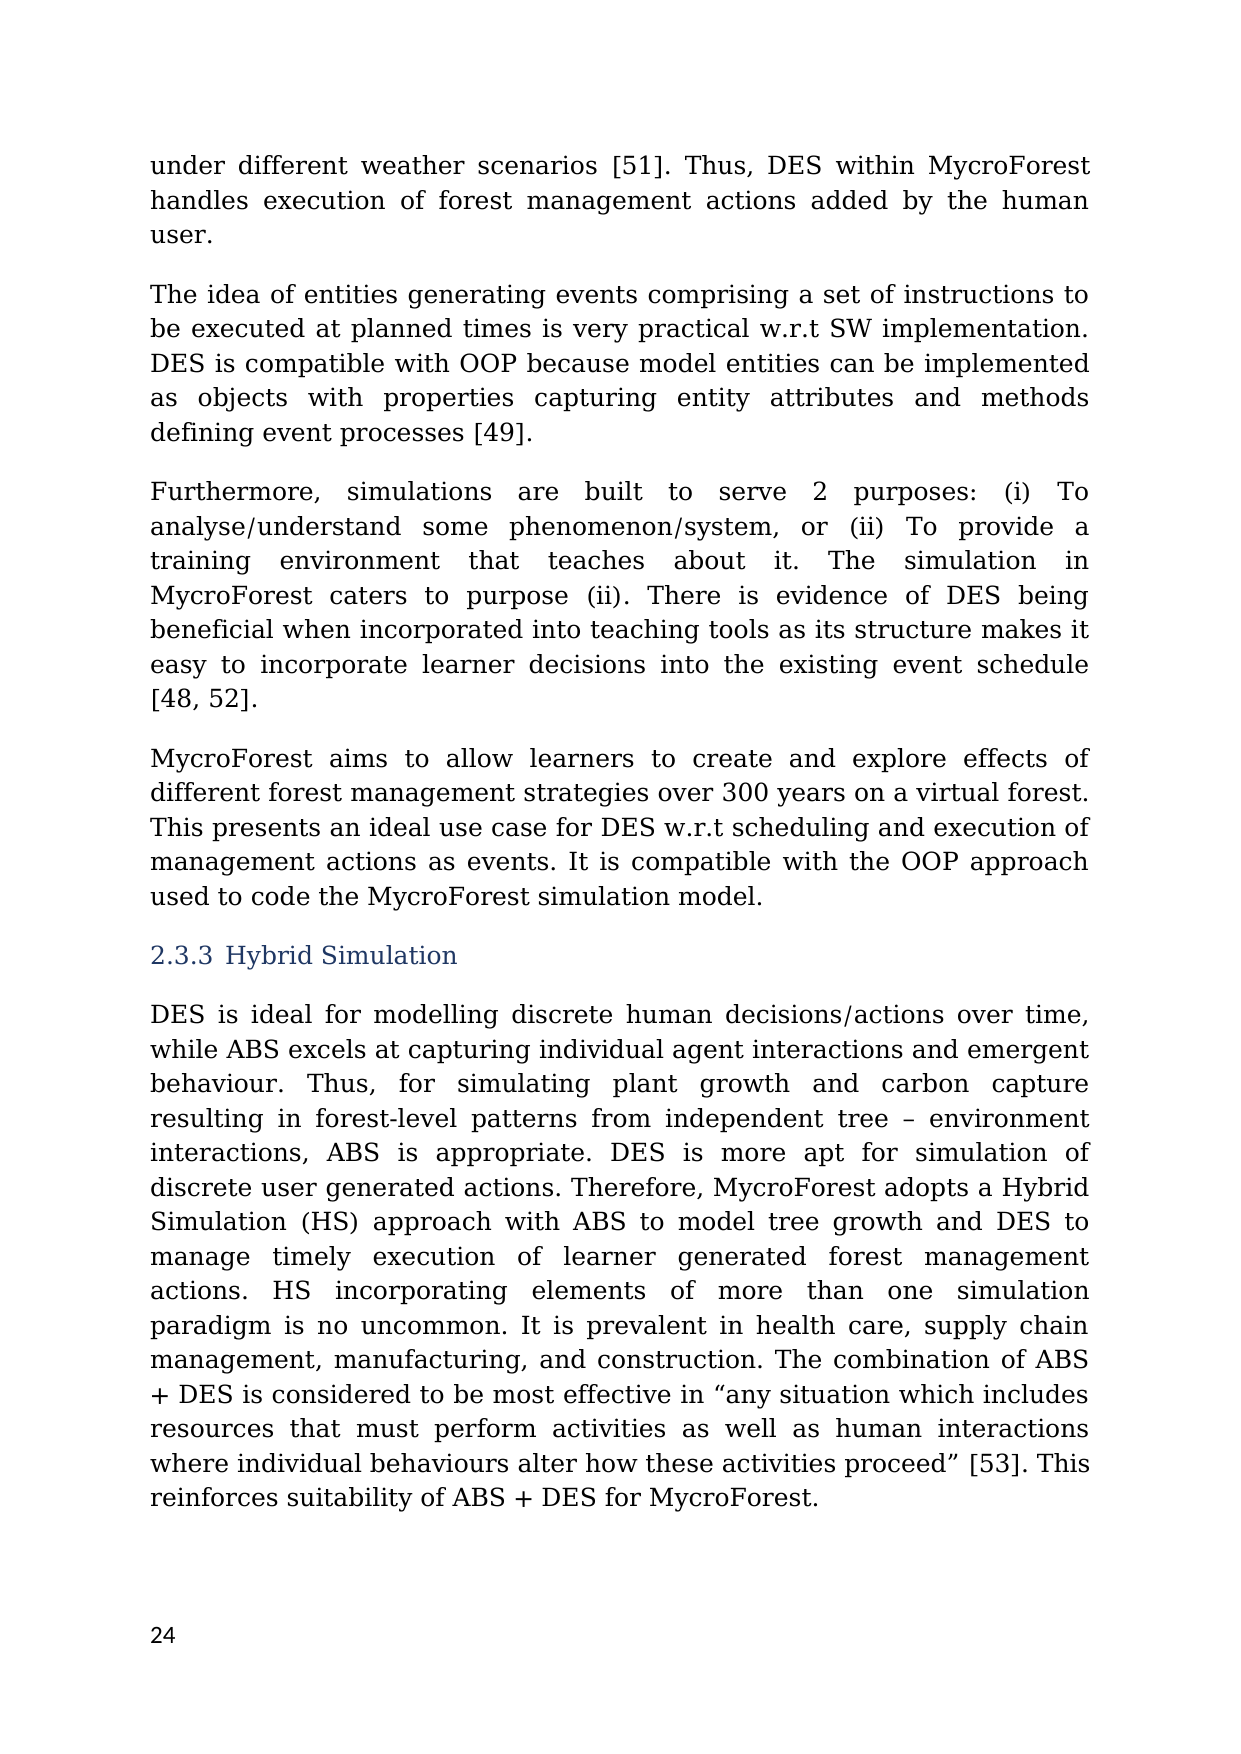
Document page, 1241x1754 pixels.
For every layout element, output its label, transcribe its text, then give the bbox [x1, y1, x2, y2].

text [150, 150, 1090, 249]
subtitle Hybrid Simulation [150, 939, 1090, 969]
text MycroForest aims to allow learners to create and explore effects of different forest management strategies over 300 years on a virtual forest. This presents an ideal use case for DES w.r.t scheduling and execution of management actions as events. It is compatible with the OOP approach used to code the MycroForest simulation model. [150, 742, 1090, 910]
text DES is ideal for modelling discrete human decisions/actions over time, while ABS excels at capturing individual agent interactions and emergent behaviour. Thus, for simulating plant growth and carbon capture resulting in forest-level patterns from independent tree – environment interactions, ABS is appropriate. DES is more apt for simulation of discrete user generated actions. Therefore, MycroForest adopts a Hybrid Simulation (HS) approach with ABS to model tree growth and DES to manage timely execution of learner generated forest management actions. HS incorporating elements of more than one simulation paradigm is no uncommon. It is prevalent in health care, supply chain management, manufacturing, and construction. The combination of ABS + DES is considered to be most effective in “any situation which includes resources that must perform activities as well as human interactions where individual behaviours alter how these activities proceed” [53]. This reinforces suitability of ABS + DES for MycroForest. [150, 999, 1090, 1512]
text Furthermore, simulations are built to serve 2 purposes: (i) To analyse/understand some phenomenon/system, or (ii) To provide a training environment that teaches about it. The simulation in MycroForest caters to purpose (ii). There is evidence of DES being beneficial when incorporated into teaching tools as its structure makes it easy to incorporate learner decisions into the existing event schedule [48, 52]. [150, 476, 1090, 713]
text The idea of entities generating events comprising a set of instructions to be executed at planned times is very practical w.r.t SW implementation. DES is compatible with OOP because model entities can be implemented as objects with properties capturing entity attributes and methods defining event processes [49]. [150, 278, 1090, 446]
